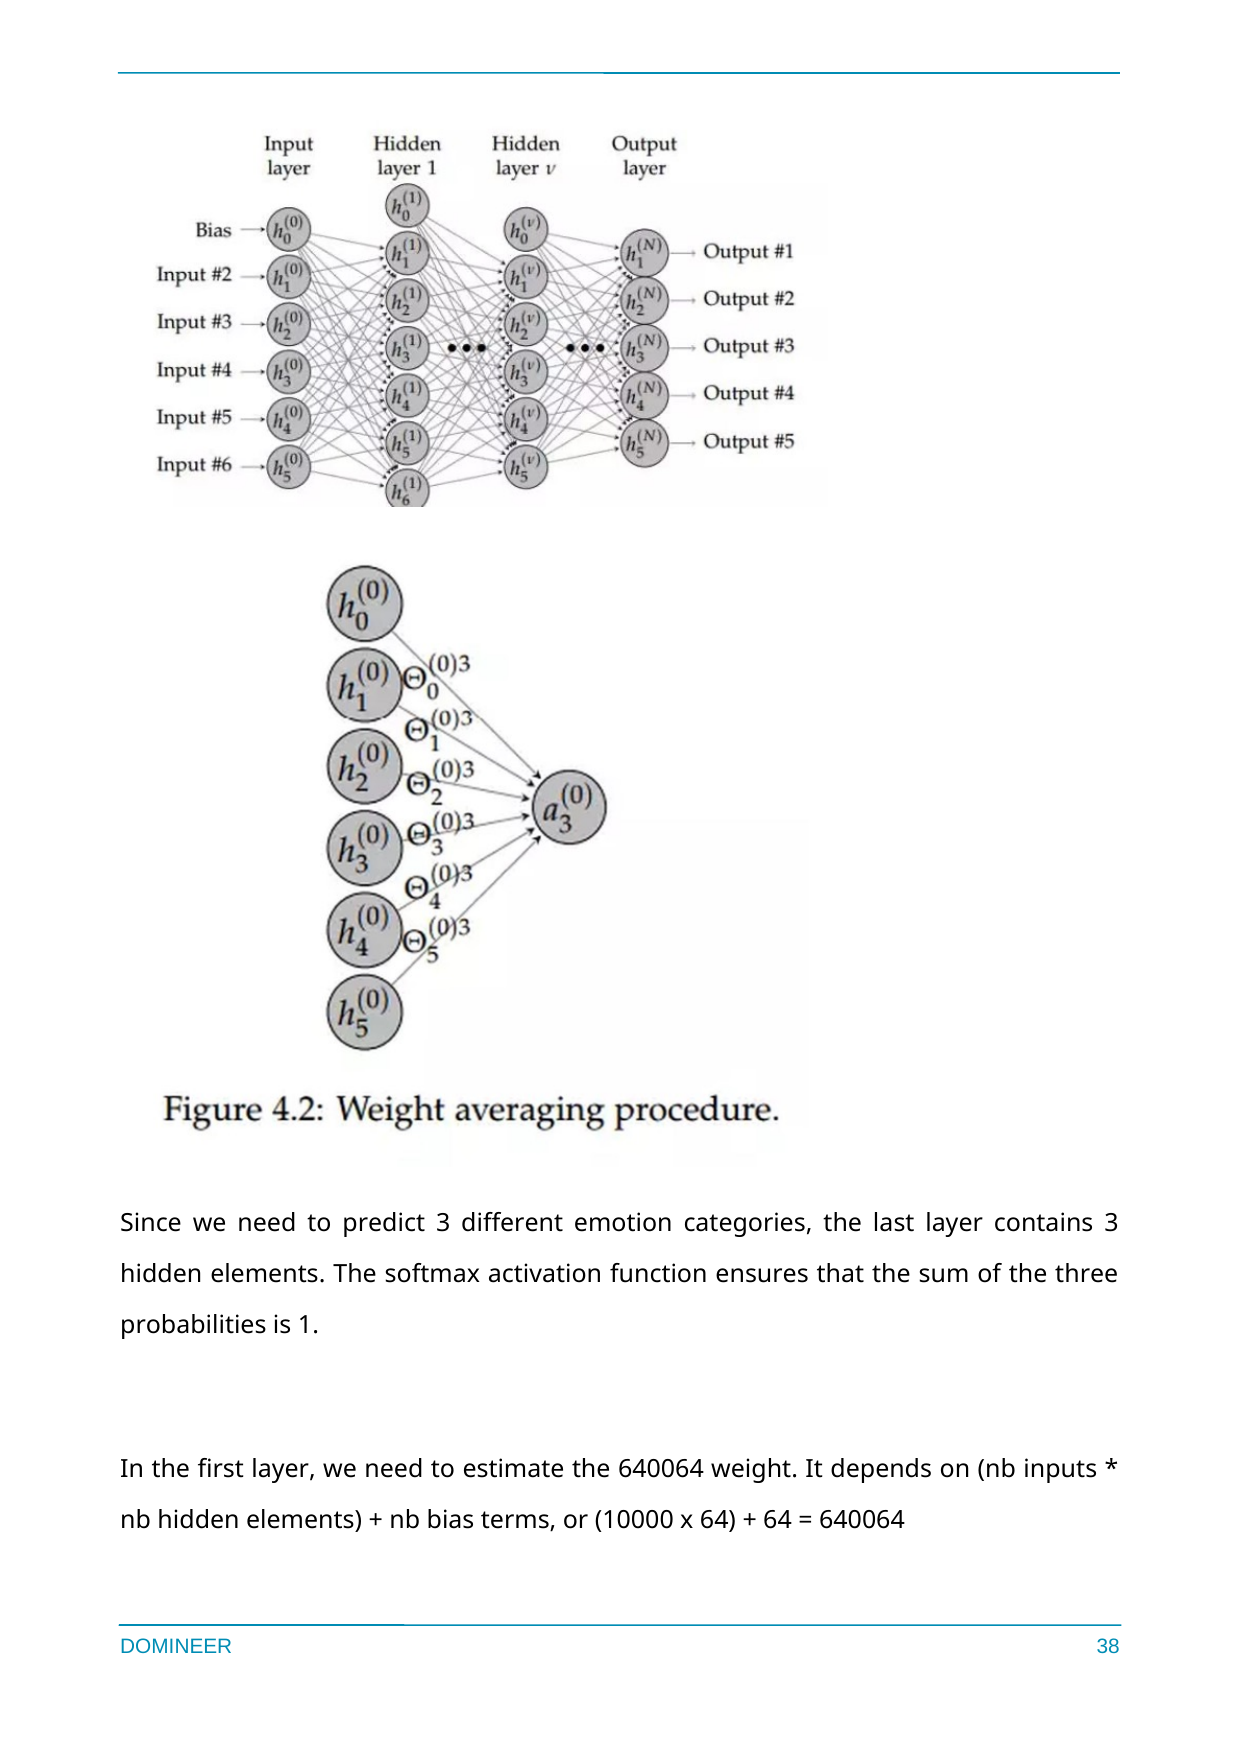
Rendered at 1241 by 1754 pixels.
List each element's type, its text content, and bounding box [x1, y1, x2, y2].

picture [120, 112, 829, 507]
picture [120, 544, 810, 1167]
text Since we need to predict 3 different emotion categories, the last layer contains 3 hidden elements. The softmax activation function ensures that the sum of the three probabilities is 1. [120, 1205, 1120, 1341]
text In the first layer, we need to estimate the 640064 weight. It depends on (nb inputs * nb hidden elements) + nb bias terms, or (10000 x 64) + 64 = 640064 [120, 1451, 1120, 1536]
